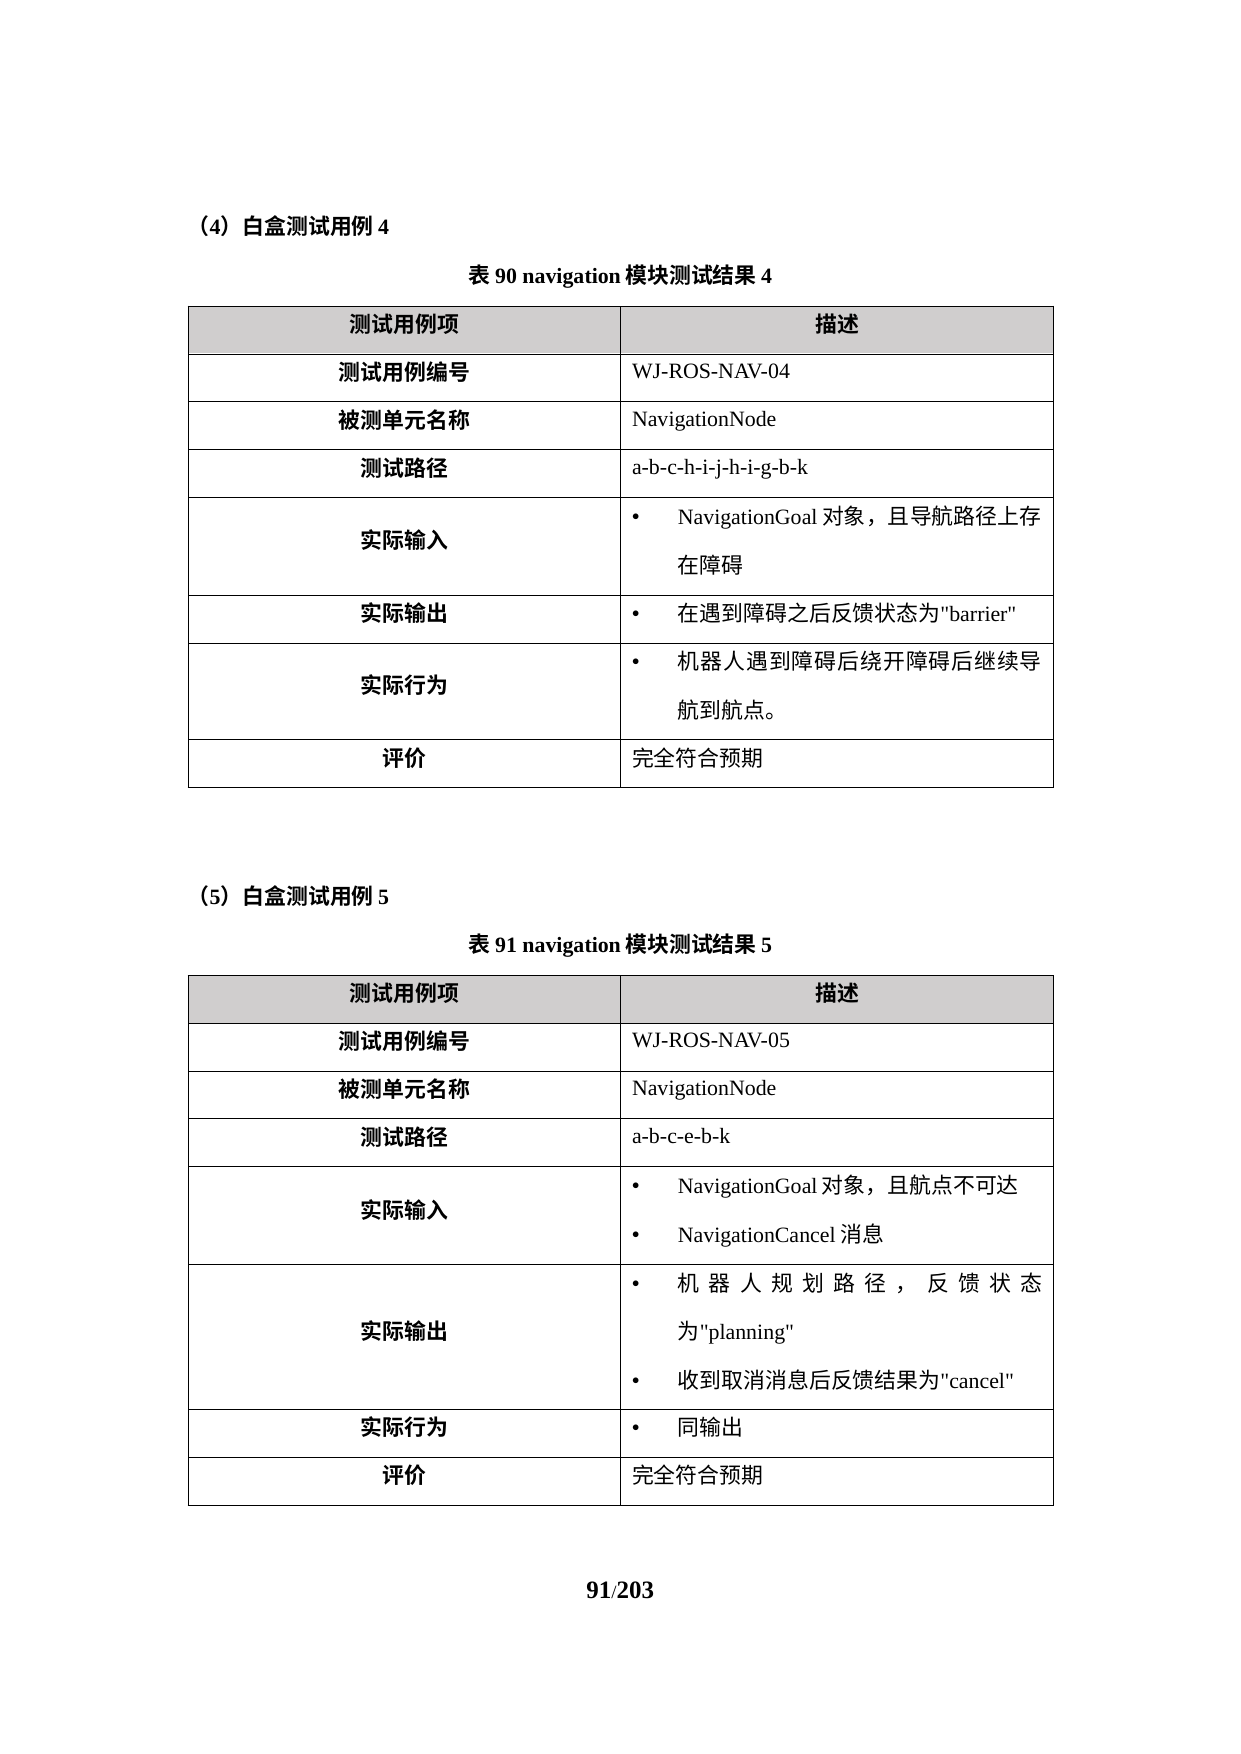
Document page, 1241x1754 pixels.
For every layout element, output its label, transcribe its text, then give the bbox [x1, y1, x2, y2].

table_header 测试用例项 [189, 976, 620, 1023]
table_cell 实际输出 [189, 1265, 620, 1409]
table_cell NavigationGoal对象，且导航路径上存在障碍 [621, 498, 1053, 595]
table_cell 评价 [189, 1458, 620, 1504]
text （5）白盒测试用例5 [187, 878, 1053, 911]
table_cell 实际输出 [189, 596, 620, 643]
table_cell 同输出 [621, 1410, 1053, 1457]
table_cell NavigationGoal对象，且航点不可达 NavigationCancel消息 [621, 1167, 1053, 1264]
table_cell 机器人规划路径，反馈状态为"planning" 收到取消消息后反馈结果为"cancel" [621, 1265, 1053, 1409]
table_cell 完全符合预期 [621, 740, 1053, 787]
table_header 描述 [621, 307, 1053, 353]
table_cell 测试用例编号 [189, 355, 620, 401]
text （4）白盒测试用例4 [187, 209, 1053, 241]
table_header 测试用例项 [189, 307, 620, 353]
text 表91 navigation模块测试结果5 [187, 927, 1053, 959]
table_cell 实际行为 [189, 1410, 620, 1457]
table_cell 评价 [189, 740, 620, 787]
table_cell 测试用例编号 [189, 1024, 620, 1071]
table_cell 实际输入 [189, 1167, 620, 1264]
table_cell 被测单元名称 [189, 402, 620, 449]
table_cell WJ-ROS-NAV-05 [621, 1024, 1053, 1071]
table_cell NavigationNode [621, 1072, 1053, 1118]
table_cell NavigationNode [621, 402, 1053, 449]
table_cell a-b-c-h-i-j-h-i-g-b-k [621, 450, 1053, 497]
table_cell 实际输入 [189, 498, 620, 595]
table_cell 测试路径 [189, 1119, 620, 1166]
table_cell 机器人遇到障碍后绕开障碍后继续导航到航点。 [621, 644, 1053, 739]
table_cell 完全符合预期 [621, 1458, 1053, 1504]
table_header 描述 [621, 976, 1053, 1023]
table_cell a-b-c-e-b-k [621, 1119, 1053, 1166]
table_cell WJ-ROS-NAV-04 [621, 355, 1053, 401]
table_cell 实际行为 [189, 644, 620, 739]
table_cell 测试路径 [189, 450, 620, 497]
table_cell 在遇到障碍之后反馈状态为"barrier" [621, 596, 1053, 643]
table_cell 被测单元名称 [189, 1072, 620, 1118]
text 表90 navigation模块测试结果4 [187, 257, 1053, 290]
